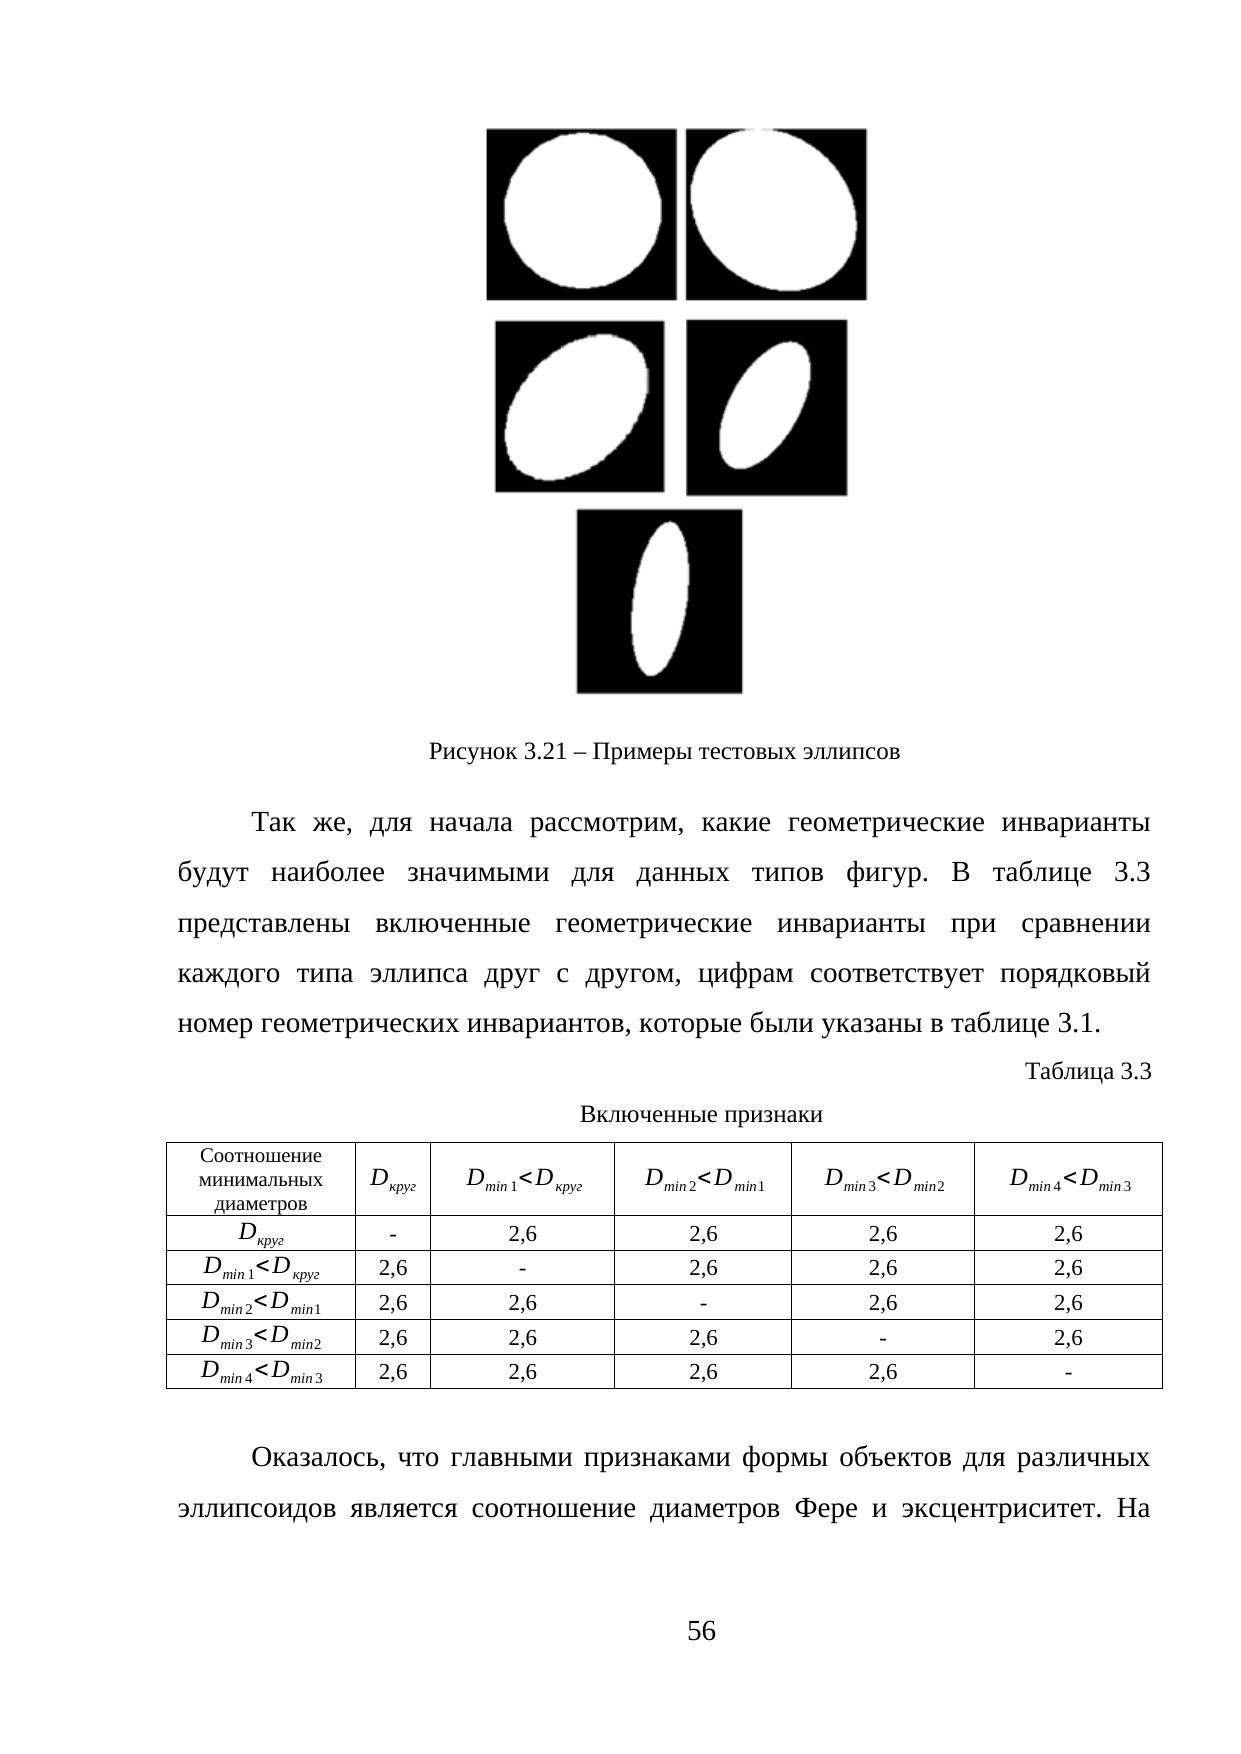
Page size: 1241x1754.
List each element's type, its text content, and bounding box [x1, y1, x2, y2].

table_cell [167, 1355, 355, 1388]
table_cell - [792, 1320, 974, 1353]
table_cell 2,6 [975, 1285, 1162, 1319]
table_header [792, 1143, 974, 1215]
table_cell - [615, 1285, 791, 1319]
table_cell 2,6 [356, 1285, 430, 1319]
table_header [431, 1143, 614, 1215]
table_cell 2,6 [792, 1285, 974, 1319]
table_cell - [431, 1251, 614, 1284]
table_cell 2,6 [431, 1285, 614, 1319]
table_cell 2,6 [792, 1216, 974, 1250]
table_cell [167, 1320, 355, 1353]
table_cell [167, 1216, 355, 1250]
table_cell 2,6 [792, 1355, 974, 1388]
table_header [615, 1143, 791, 1215]
table_cell 2,6 [615, 1216, 791, 1250]
table_header [975, 1143, 1162, 1215]
table_cell 2,6 [615, 1251, 791, 1284]
text Так же, для начала рассмотрим, какие геометрические инварианты будут наиболее значимыми для данных типов фигур. В таблице 3.3 представлены включенные геометрические инварианты при сравнении каждого типа эллипса друг с другом, цифрам соответствует порядковый номер геометрических инвариантов, которые были указаны в таблице 3.1. [177, 804, 1152, 1039]
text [177, 1439, 1152, 1523]
table_cell 2,6 [356, 1320, 430, 1353]
text Включенные признаки [177, 1099, 1152, 1128]
text Рисунок 3.21 – Примеры тестовых эллипсов [177, 736, 1152, 765]
table_cell [167, 1285, 355, 1319]
table_cell 2,6 [356, 1251, 430, 1284]
table_cell 2,6 [431, 1320, 614, 1353]
table_cell 2,6 [615, 1320, 791, 1353]
table_cell 2,6 [431, 1216, 614, 1250]
table_cell 2,6 [975, 1251, 1162, 1284]
table_cell [167, 1251, 355, 1284]
text Таблица 3.3 [177, 1056, 1152, 1084]
table_header Соотношение минимальных диаметров [167, 1143, 355, 1215]
table_cell 2,6 [792, 1251, 974, 1284]
table_cell 2,6 [356, 1355, 430, 1388]
table_cell 2,6 [615, 1355, 791, 1388]
table_cell - [975, 1355, 1162, 1388]
table_cell 2,6 [975, 1216, 1162, 1250]
table_cell - [356, 1216, 430, 1250]
table_cell 2,6 [975, 1320, 1162, 1353]
table_header [356, 1143, 430, 1215]
picture [431, 118, 898, 720]
table_cell 2,6 [431, 1355, 614, 1388]
